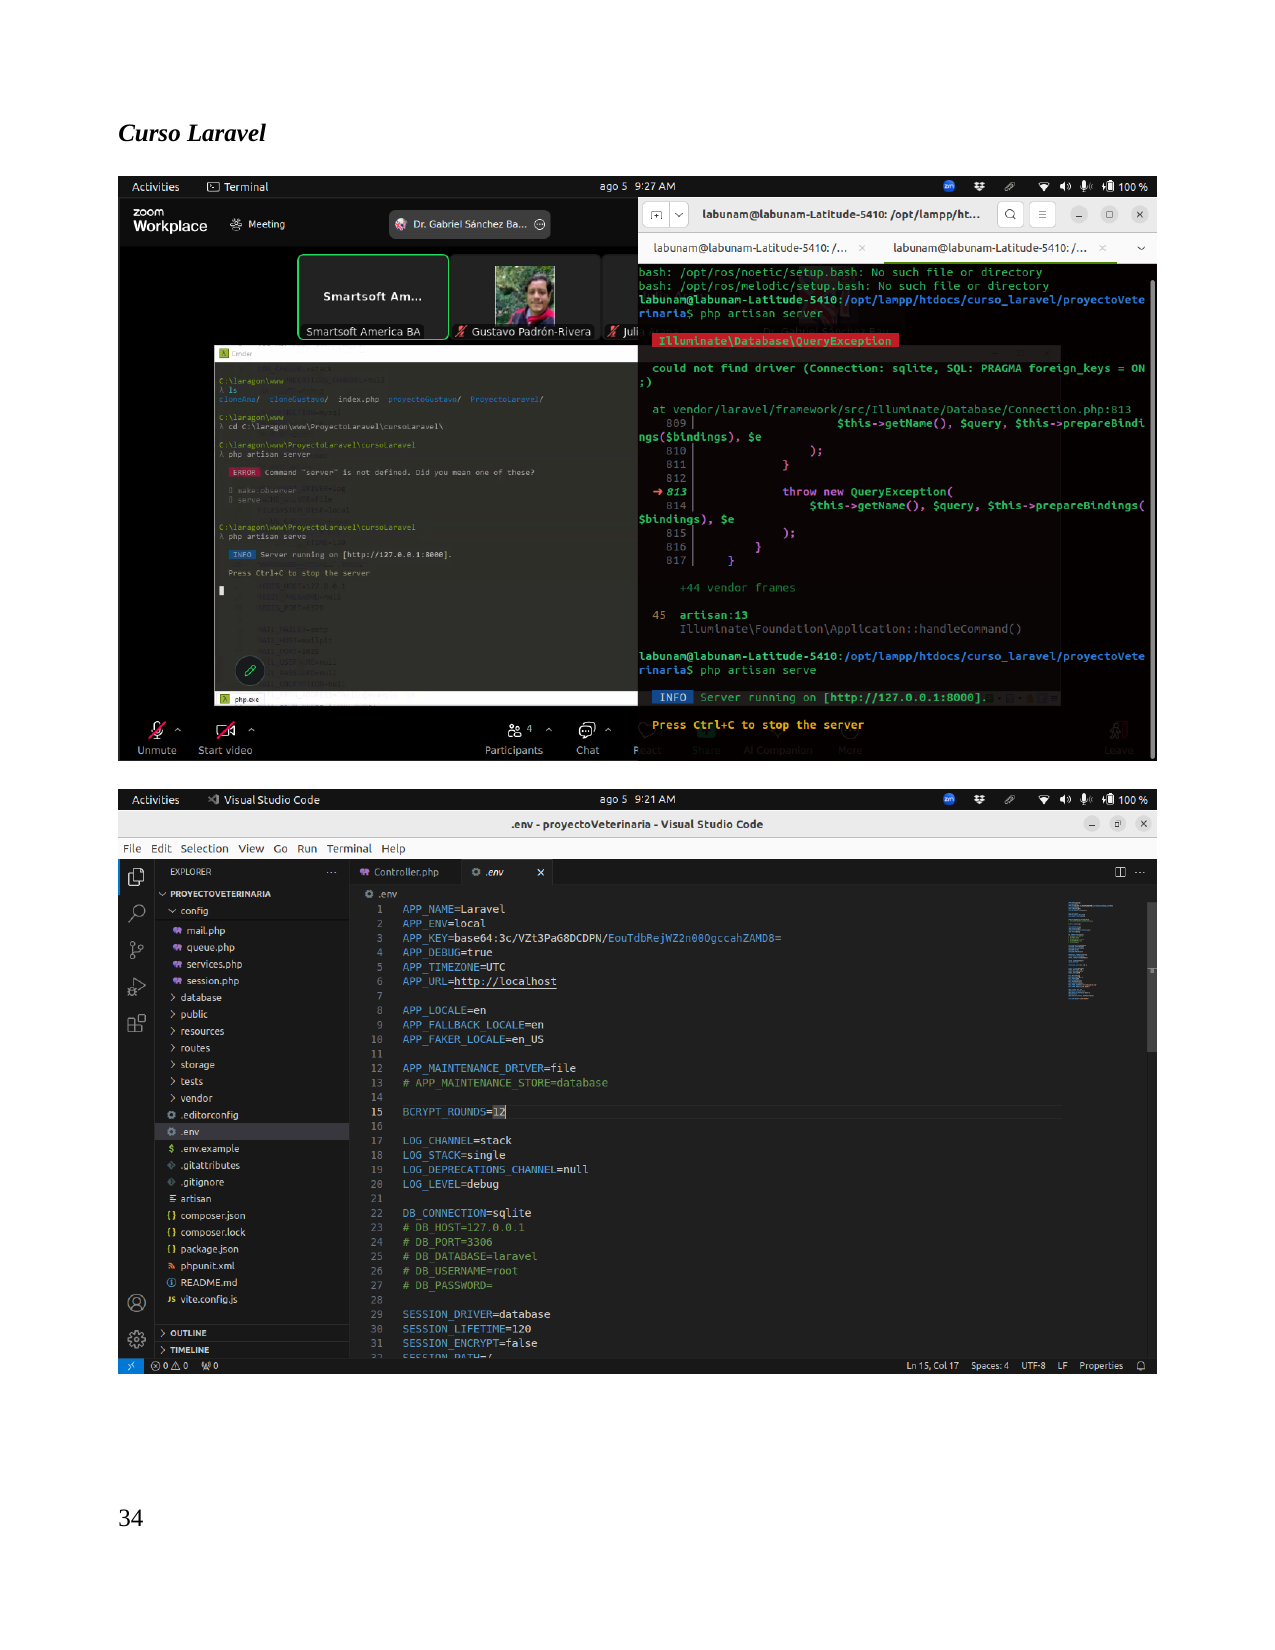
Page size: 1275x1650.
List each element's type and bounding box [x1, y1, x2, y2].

picture [118, 789, 1157, 1374]
picture [118, 176, 1157, 761]
